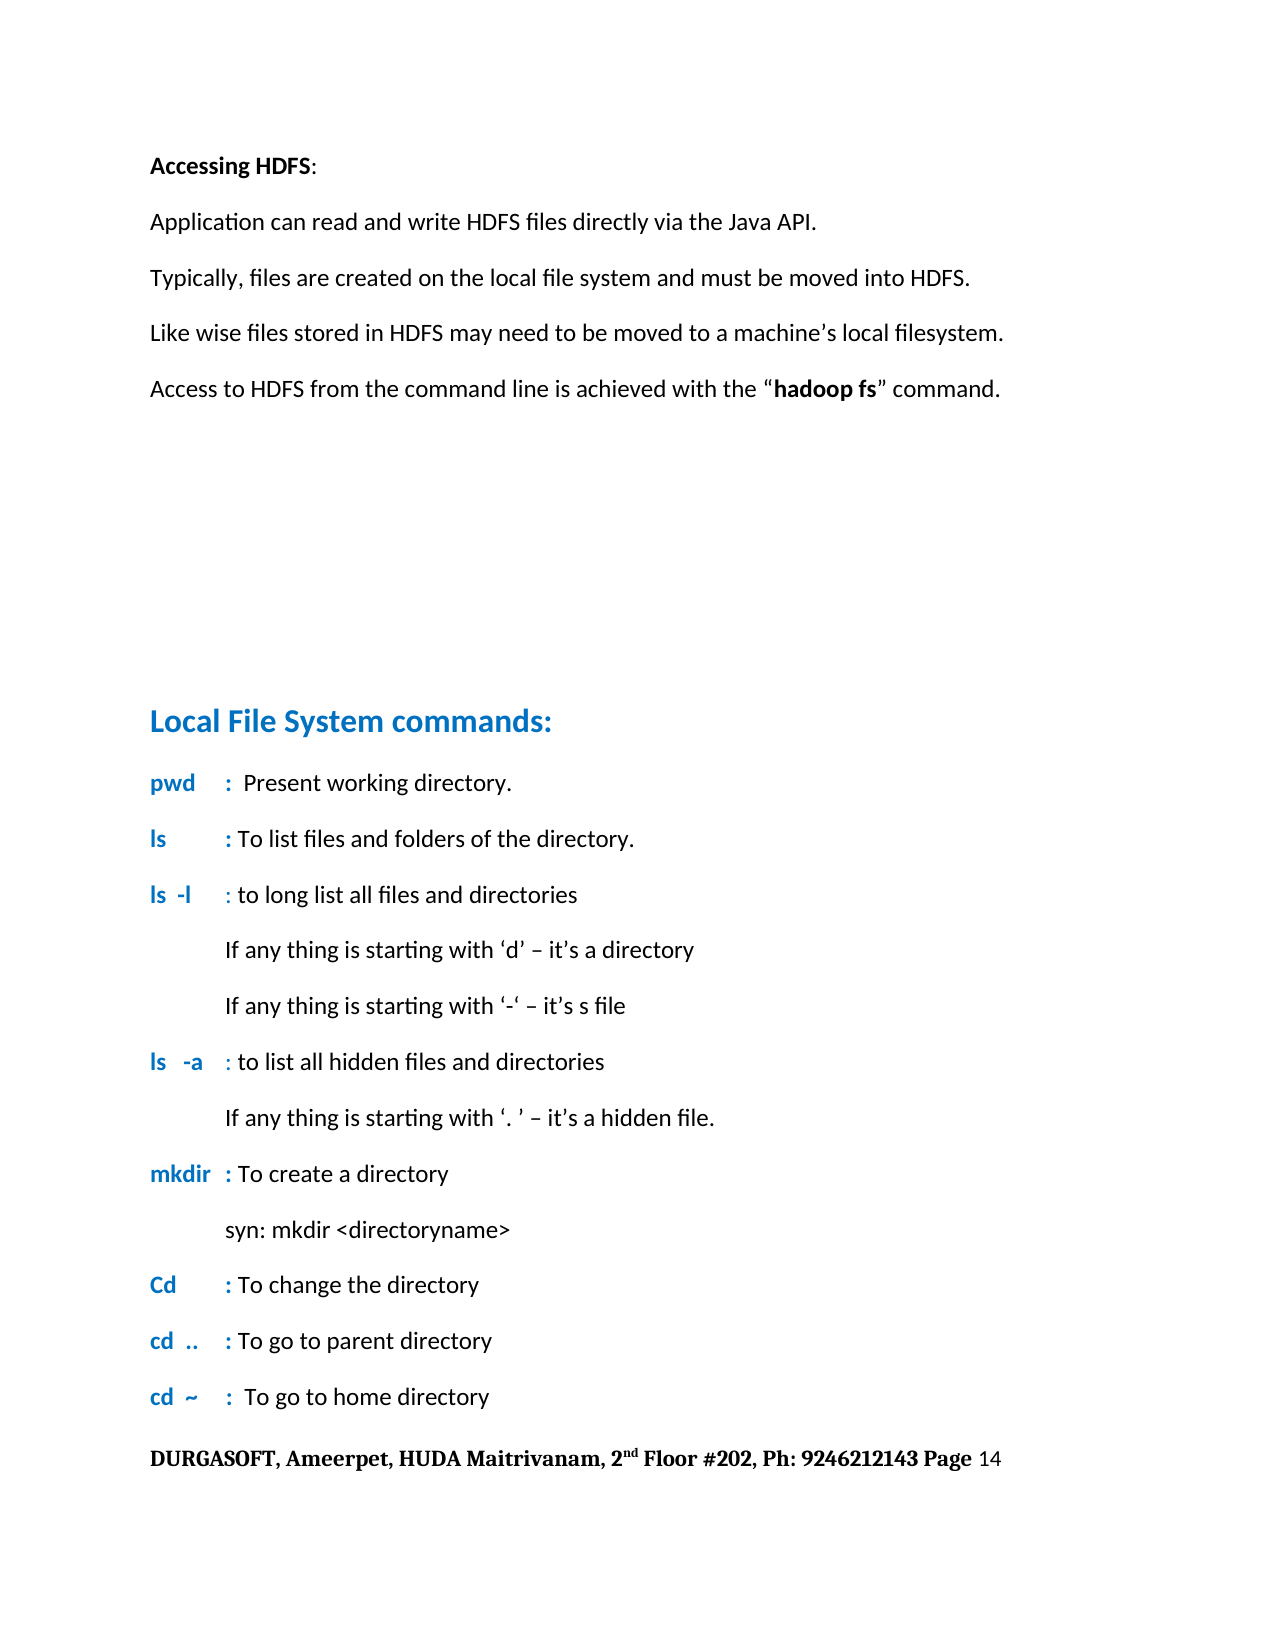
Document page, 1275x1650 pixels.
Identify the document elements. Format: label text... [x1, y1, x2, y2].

text Cd : To change the directory [150, 1270, 1125, 1300]
text ls -l : to long list all files and directories [150, 879, 1125, 909]
text Local File System commands: [150, 699, 1125, 740]
text cd .. : To go to parent directory [150, 1326, 1125, 1356]
text Typically, files are created on the local file system and must be moved into HDFS. [150, 262, 1125, 292]
text mkdir : To create a directory [150, 1158, 1125, 1188]
text ls -a : to list all hidden files and directories [150, 1046, 1125, 1077]
text pwd : Present working directory. [150, 767, 1125, 798]
text Accessing HDFS: [150, 150, 1125, 181]
text syn: mkdir <directoryname> [150, 1214, 1125, 1244]
text Access to HDFS from the command line is achieved with the “hadoop fs” command. [150, 373, 1125, 404]
text If any thing is starting with ‘. ’ – it’s a hidden file. [150, 1102, 1125, 1133]
text If any thing is starting with ‘d’ – it’s a directory [150, 935, 1125, 965]
text ls : To list files and folders of the directory. [150, 823, 1125, 853]
text Application can read and write HDFS files directly via the Java API. [150, 206, 1125, 236]
text If any thing is starting with ‘-‘ – it’s s file [150, 991, 1125, 1021]
text cd ~ : To go to home directory [150, 1381, 1125, 1412]
text Like wise files stored in HDFS may need to be moved to a machine’s local filesystem. [150, 317, 1125, 348]
